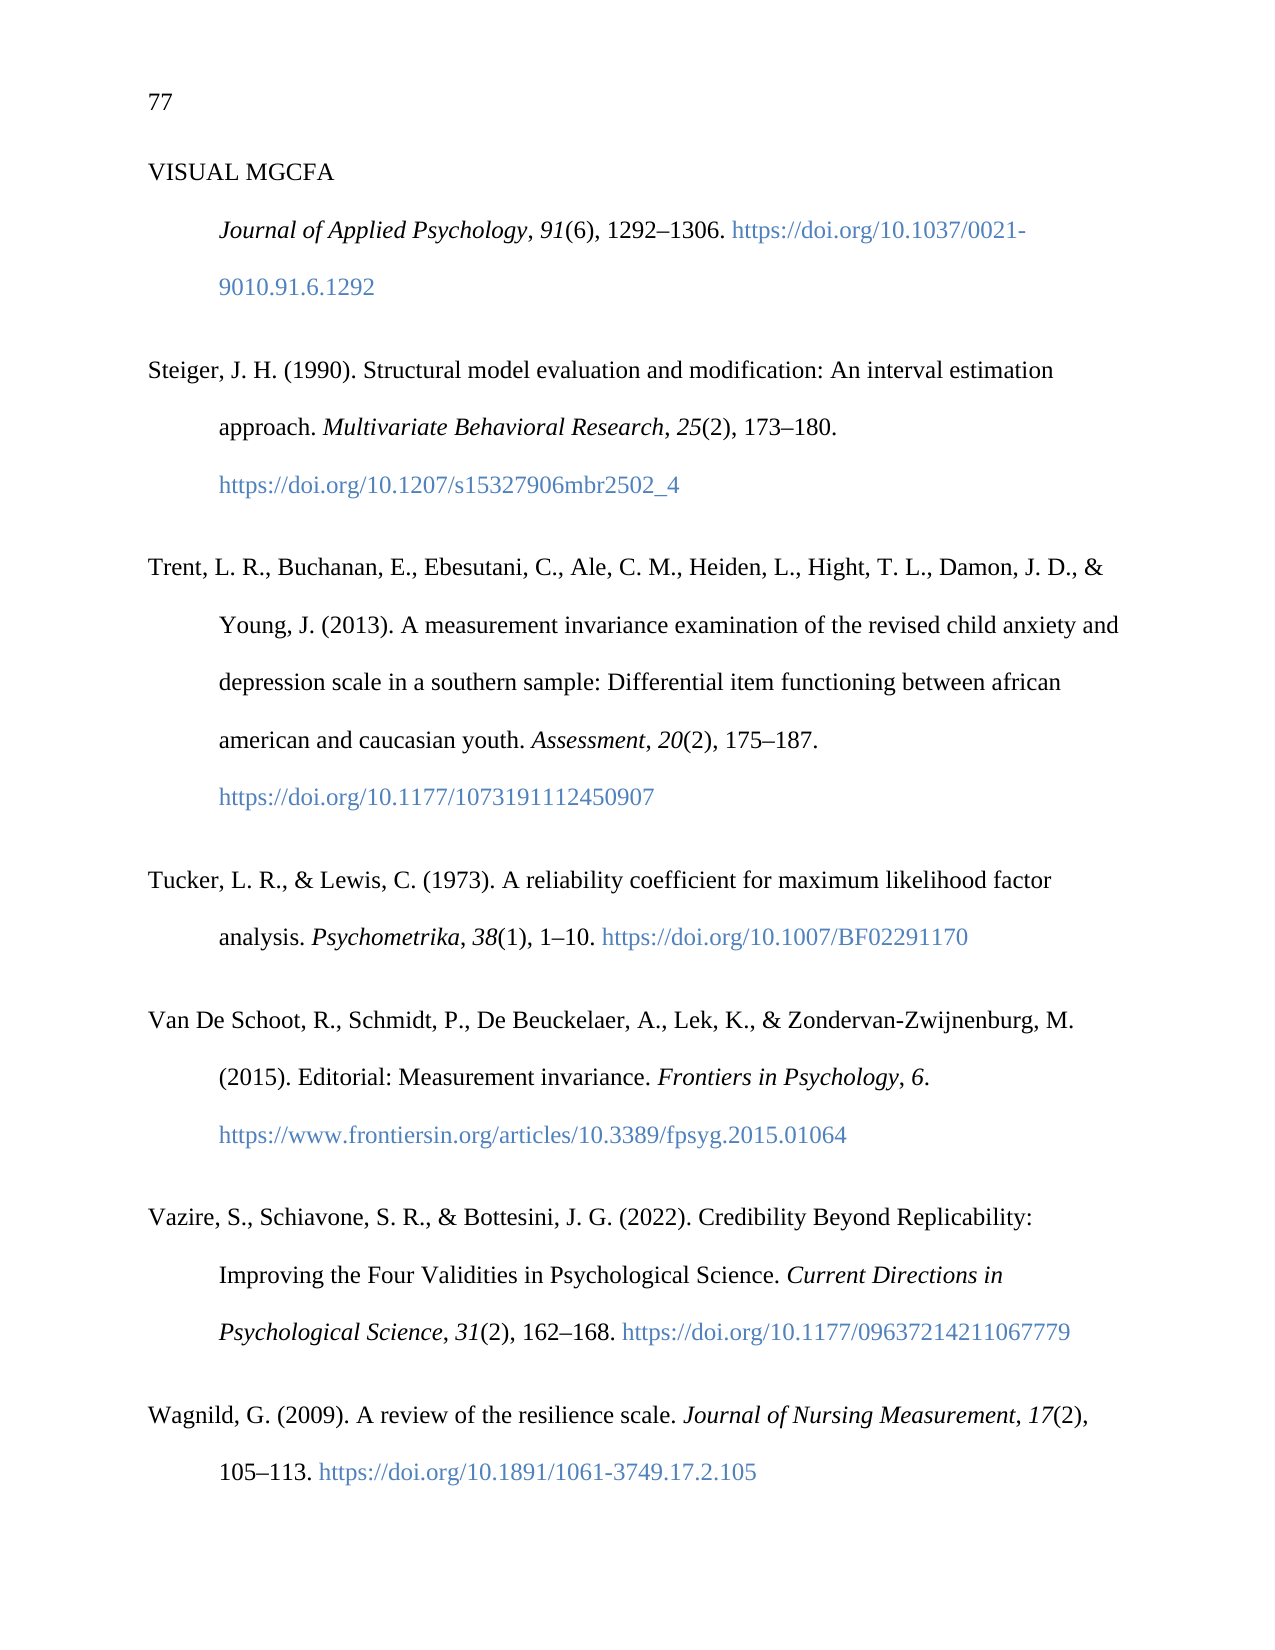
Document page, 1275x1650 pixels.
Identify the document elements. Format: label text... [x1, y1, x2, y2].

text Wagnild, G. (2009). A review of the resilience scale. Journal of Nursing Measurement, 17(2), 105–113. https://doi.org/10.1891/1061-3749.17.2.105 [148, 1400, 1127, 1486]
text Vazire, S., Schiavone, S. R., & Bottesini, J. G. (2022). Credibility Beyond Replicability: Improving the Four Validities in Psychological Science. Current Directions in Psychological Science, 31(2), 162–168. https://doi.org/10.1177/09637214211067779 [148, 1202, 1127, 1346]
text Steiger, J. H. (1990). Structural model evaluation and modification: An interval estimation approach. Multivariate Behavioral Research, 25(2), 173–180. https://doi.org/10.1207/s15327906mbr2502_4 [148, 355, 1127, 499]
text Van De Schoot, R., Schmidt, P., De Beuckelaer, A., Lek, K., & Zondervan-Zwijnenburg, M. (2015). Editorial: Measurement invariance. Frontiers in Psychology, 6. https://www.frontiersin.org/articles/10.3389/fpsyg.2015.01064 [148, 1005, 1127, 1149]
text Trent, L. R., Buchanan, E., Ebesutani, C., Ale, C. M., Heiden, L., Hight, T. L., Damon, J. D., & Young, J. (2013). A measurement invariance examination of the revised child anxiety and depression scale in a southern sample: Differential item functioning between african american and caucasian youth. Assessment, 20(2), 175–187. https://doi.org/10.1177/1073191112450907 [148, 552, 1127, 811]
text Tucker, L. R., & Lewis, C. (1973). A reliability coefficient for maximum likelihood factor analysis. Psychometrika, 38(1), 1–10. https://doi.org/10.1007/BF02291170 [148, 865, 1127, 951]
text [148, 215, 1127, 301]
